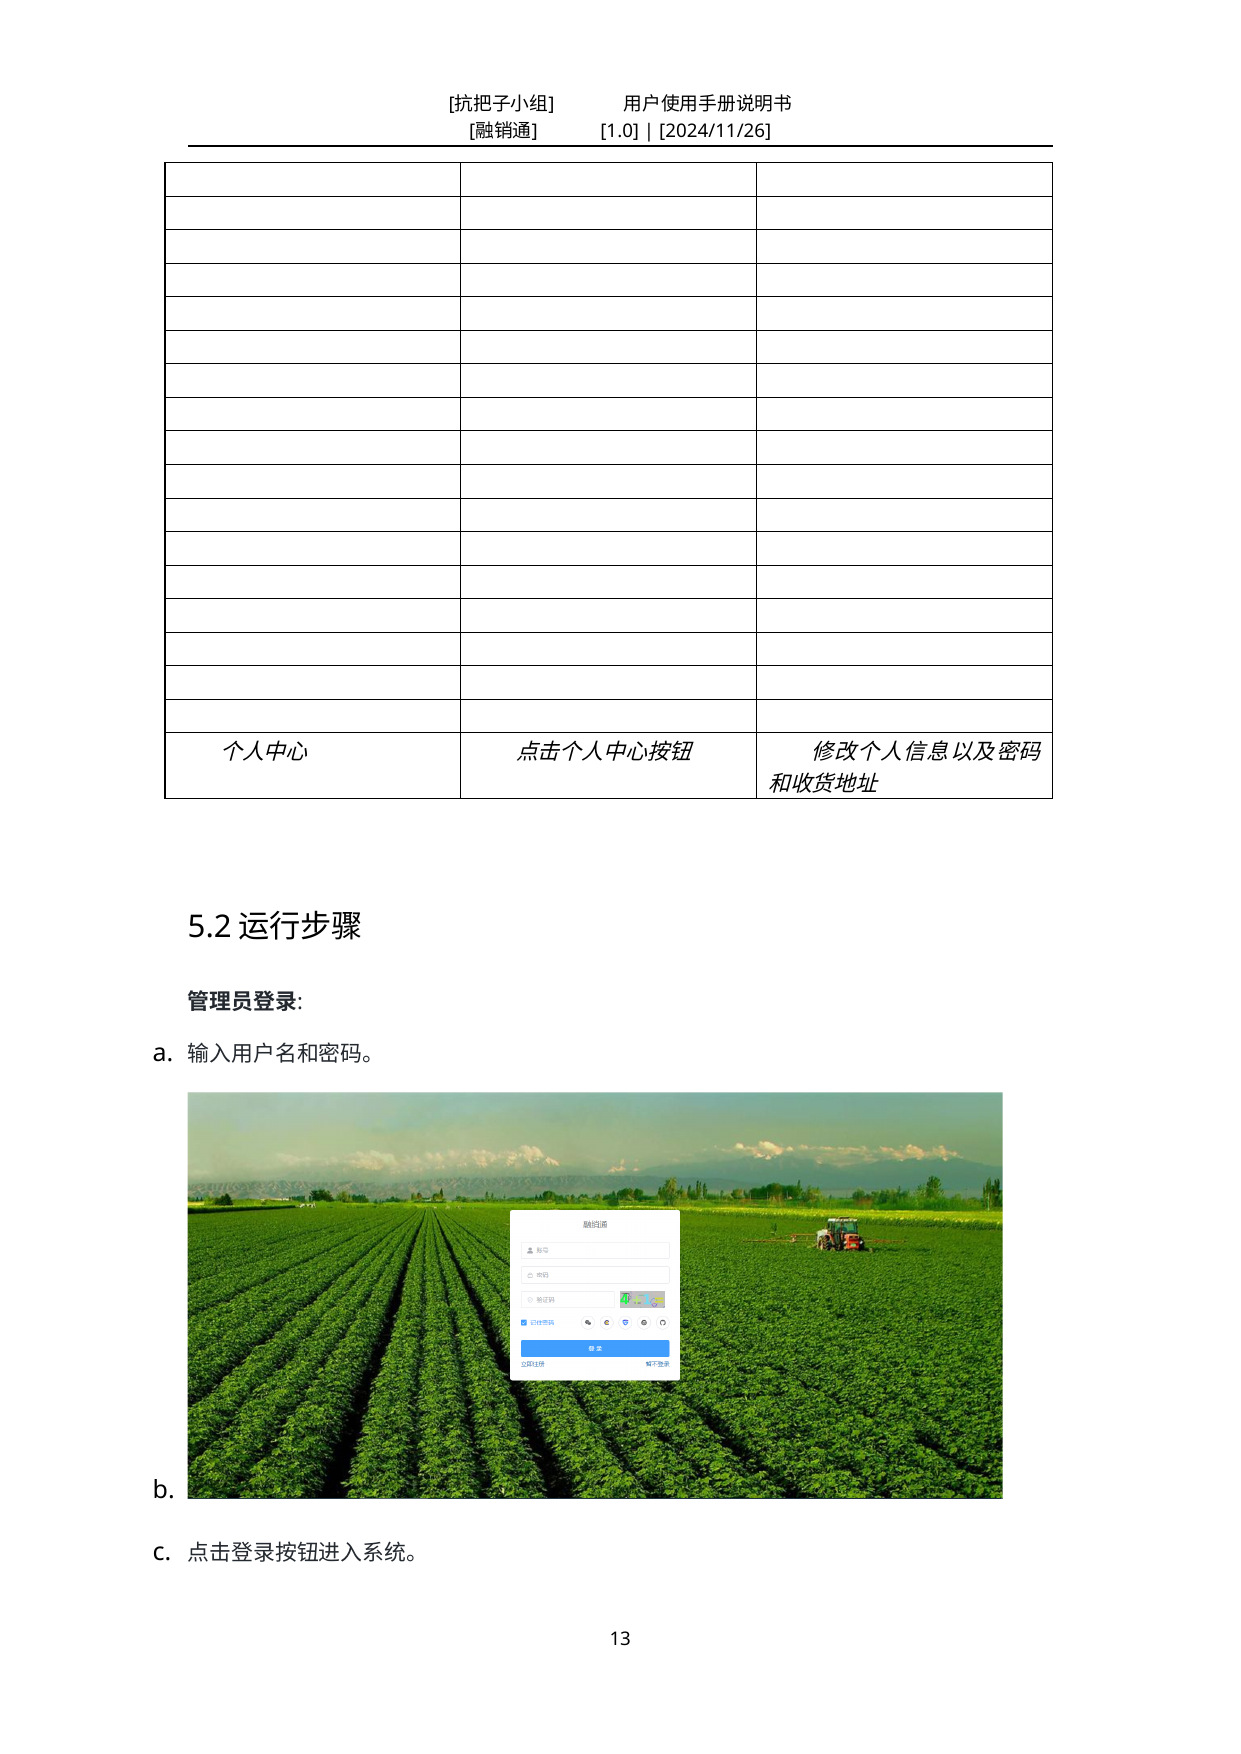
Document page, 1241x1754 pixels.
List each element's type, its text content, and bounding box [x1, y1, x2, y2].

table_cell [757, 264, 1052, 296]
table_cell [461, 163, 756, 196]
table_cell [757, 465, 1052, 497]
table_cell [461, 465, 756, 497]
picture [187, 1091, 1003, 1499]
subtitle 5.2运行步骤 [187, 891, 1053, 956]
table_cell [166, 633, 460, 665]
table_cell [757, 700, 1052, 732]
table_cell [757, 364, 1052, 397]
table_cell [166, 465, 460, 497]
table_cell [461, 230, 756, 263]
table_cell [166, 364, 460, 397]
table_cell [166, 700, 460, 732]
table_cell [757, 398, 1052, 430]
table_cell [461, 700, 756, 732]
table_cell [461, 364, 756, 397]
list 输入用户名和密码。 [152, 1019, 1053, 1084]
table_cell 修改个人信息以及密码和收货地址 [757, 733, 1052, 798]
table_cell [461, 398, 756, 430]
table_cell [757, 633, 1052, 665]
table_cell [757, 197, 1052, 229]
table_cell [461, 297, 756, 330]
table_cell [166, 566, 460, 598]
list 点击登录按钮进入系统。 [152, 1518, 1053, 1583]
table_cell 个人中心 [166, 733, 460, 798]
table_cell [461, 264, 756, 296]
table_cell [166, 197, 460, 229]
table_cell [461, 599, 756, 632]
table_cell [461, 197, 756, 229]
table_cell [461, 331, 756, 363]
table_cell 点击个人中心按钮 [461, 733, 756, 798]
table_cell [757, 163, 1052, 196]
table_cell [166, 532, 460, 564]
table_cell [166, 331, 460, 363]
table_cell [461, 666, 756, 699]
table_cell [757, 566, 1052, 598]
table_cell [166, 599, 460, 632]
table_cell [166, 431, 460, 464]
table_cell [461, 566, 756, 598]
table_cell [757, 297, 1052, 330]
table_cell [757, 532, 1052, 564]
table_cell [461, 499, 756, 531]
table_cell [166, 666, 460, 699]
table_cell [757, 331, 1052, 363]
table_cell [461, 532, 756, 564]
table_cell [166, 163, 460, 196]
table_cell [461, 633, 756, 665]
table_cell [166, 230, 460, 263]
table_cell [757, 499, 1052, 531]
table_cell [461, 431, 756, 464]
table_cell [166, 264, 460, 296]
table_cell [166, 499, 460, 531]
text 管理员登录: [187, 983, 1053, 1016]
table_cell [757, 666, 1052, 699]
table_cell [757, 599, 1052, 632]
table_cell [757, 431, 1052, 464]
table_cell [166, 398, 460, 430]
table_cell [166, 297, 460, 330]
table_cell [757, 230, 1052, 263]
